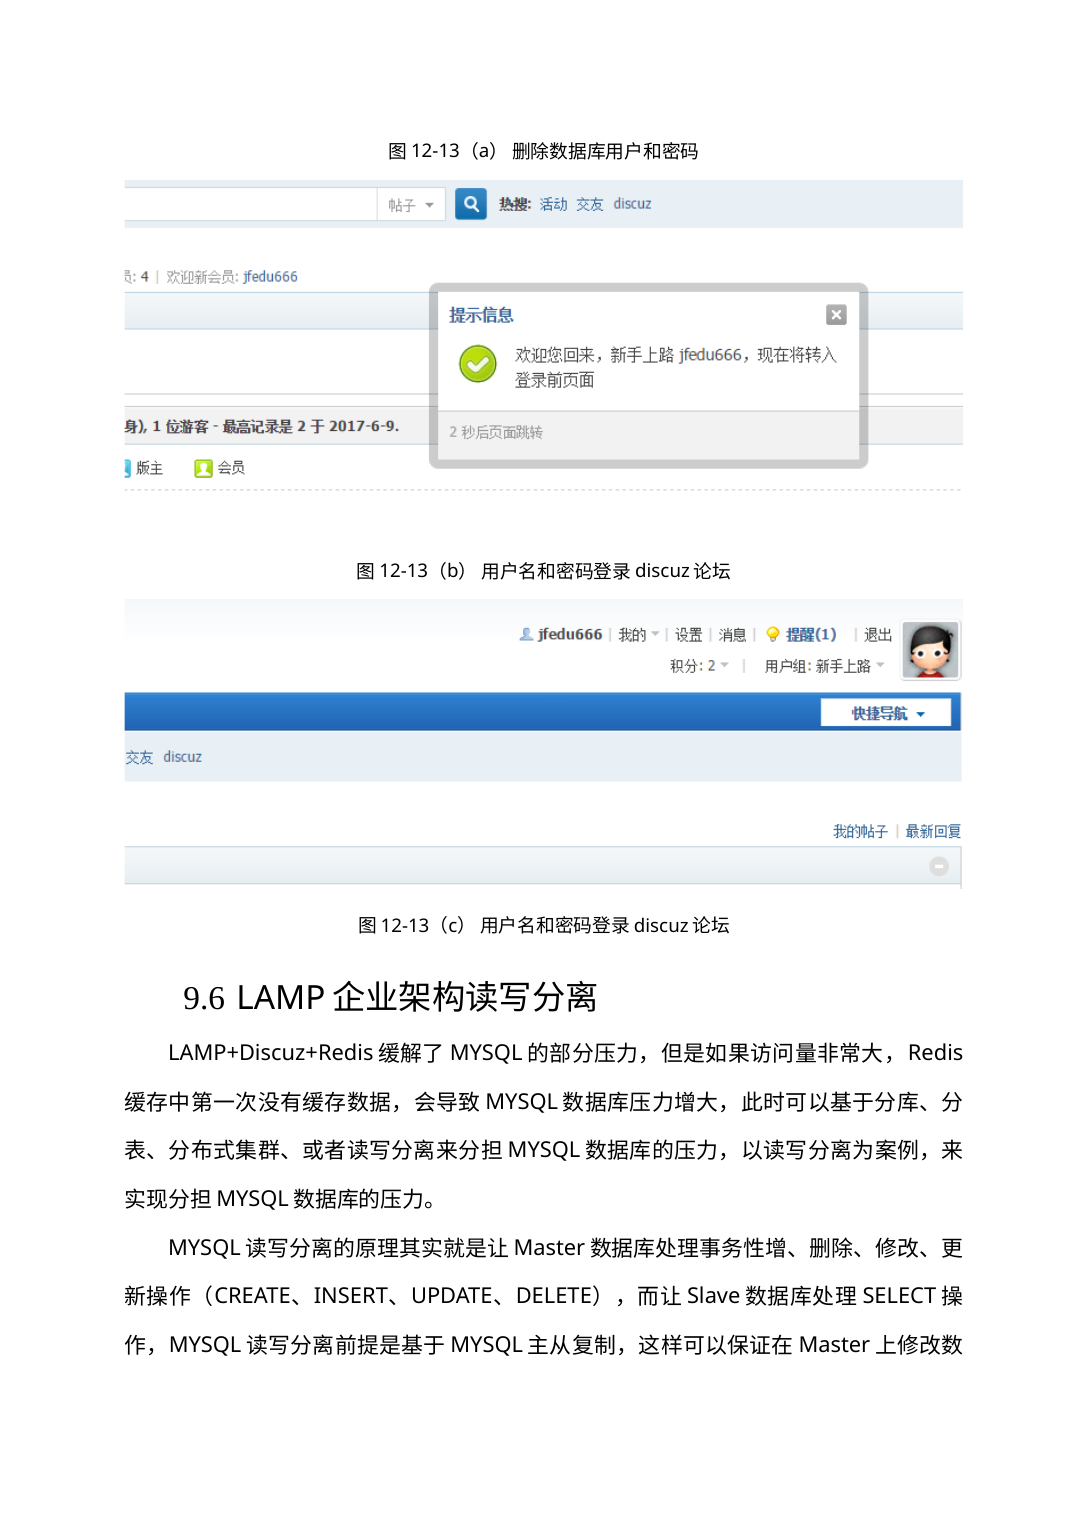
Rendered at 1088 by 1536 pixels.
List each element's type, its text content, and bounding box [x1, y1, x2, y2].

text 图12-13（c） 用户名和密码登录discuz论坛 [124, 889, 963, 941]
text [124, 134, 963, 166]
subtitle LAMP企业架构读写分离 [183, 971, 963, 1019]
picture [124, 180, 964, 511]
picture [124, 599, 964, 889]
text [124, 1230, 963, 1360]
text 图12-13（b） 用户名和密码登录discuz论坛 [124, 511, 963, 586]
text LAMP+Discuz+Redis缓解了MYSQL的部分压力，但是如果访问量非常大，Redis缓存中第一次没有缓存数据，会导致MYSQL数据库压力增大，此时可以基于分库、分表、分布式集群、或者读写分离来分担MYSQL数据库的压力，以读写分离为案例，来实现分担MYSQL数据库的压力。 [124, 1036, 963, 1214]
